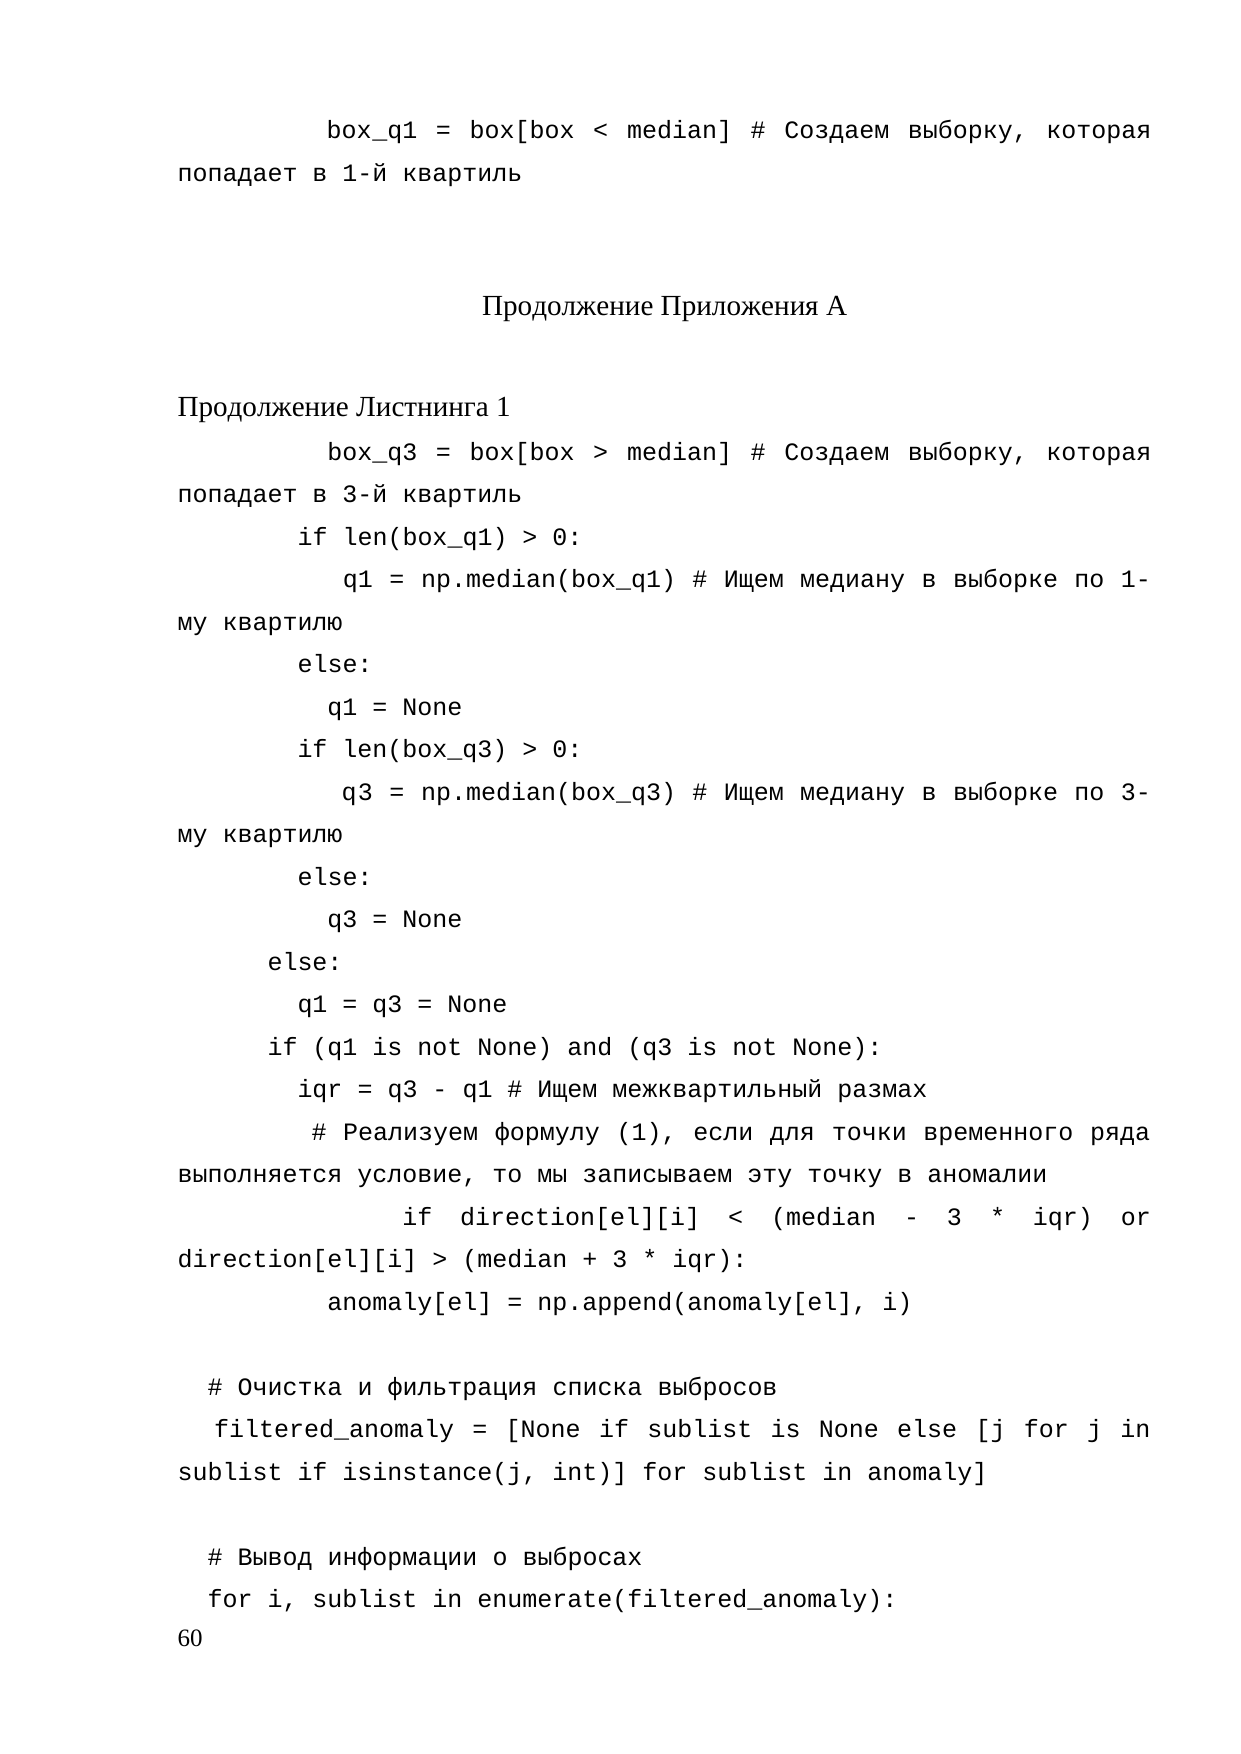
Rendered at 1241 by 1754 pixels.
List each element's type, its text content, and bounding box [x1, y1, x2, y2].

text q1 = np.median(box_q1) # Ищем медиану в выборке по 1-му квартилю [177, 567, 1152, 637]
text Продолжение Приложения А [177, 288, 1152, 322]
text Продолжение Листнинга 1 [177, 389, 1152, 422]
text # Реализуем формулу (1), если для точки временного ряда выполняется условие, то мы записываем эту точку в аномалии [177, 1119, 1152, 1190]
text else: [177, 864, 1152, 892]
text if (q1 is not None) and (q3 is not None): [177, 1034, 1152, 1062]
text if direction[el][i] < (median - 3 * iqr) or direction[el][i] > (median + 3 * iqr): [177, 1204, 1152, 1275]
text if len(box_q3) > 0: [177, 737, 1152, 765]
text else: [177, 949, 1152, 977]
text # Вывод информации о выбросах [177, 1544, 1152, 1572]
text q1 = q3 = None [177, 992, 1152, 1020]
text if len(box_q1) > 0: [177, 524, 1152, 552]
text box_q3 = box[box > median] # Создаем выборку, которая попадает в 3-й квартиль [177, 439, 1152, 510]
text q3 = None [177, 907, 1152, 935]
text else: [177, 652, 1152, 680]
text # Очистка и фильтрация списка выбросов [177, 1374, 1152, 1402]
text iqr = q3 - q1 # Ищем межквартильный размах [177, 1077, 1152, 1105]
text for i, sublist in enumerate(filtered_anomaly): [177, 1587, 1152, 1615]
text box_q1 = box[box < median] # Создаем выборку, которая попадает в 1-й квартиль [177, 118, 1152, 189]
text filtered_anomaly = [None if sublist is None else [j for j in sublist if isinstance(j, int)] for sublist in anomaly] [177, 1417, 1152, 1487]
text anomaly[el] = np.append(anomaly[el], i) [177, 1289, 1152, 1317]
text q1 = None [177, 694, 1152, 722]
text q3 = np.median(box_q3) # Ищем медиану в выборке по 3-му квартилю [177, 779, 1152, 850]
